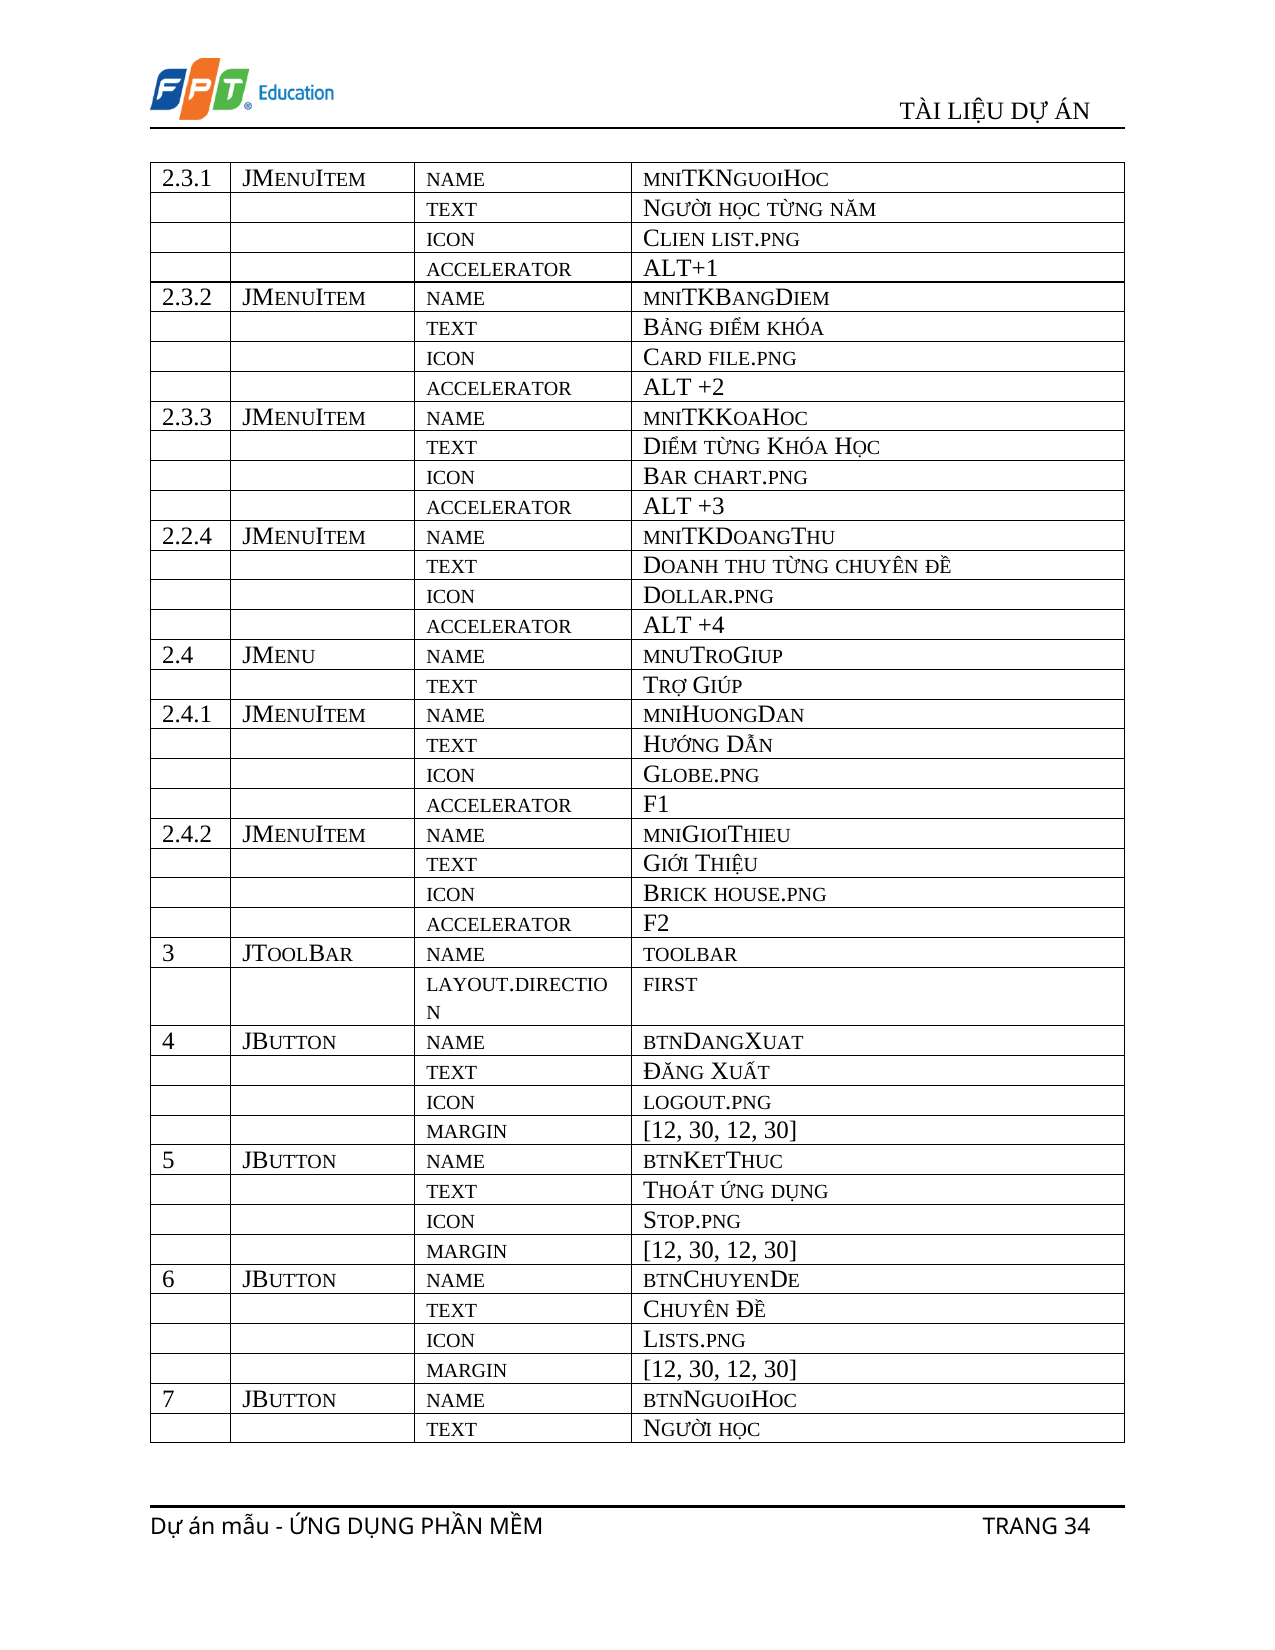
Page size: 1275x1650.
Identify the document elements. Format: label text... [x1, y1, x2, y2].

table_cell JButton [231, 1265, 414, 1293]
table_cell icon [415, 1324, 631, 1353]
table_cell Bảng điểm khóa [632, 312, 1124, 341]
table_cell [151, 1175, 230, 1204]
table_cell [151, 431, 230, 460]
table_cell [231, 491, 414, 520]
table_cell [151, 1414, 230, 1442]
table_cell icon [415, 461, 631, 490]
table_cell [151, 1324, 230, 1353]
table_cell text [415, 670, 631, 698]
table_cell btnDangXuat [632, 1026, 1124, 1055]
table_cell 2.4 [151, 640, 230, 669]
table_cell 2.3.2 [151, 283, 230, 311]
table_cell [151, 849, 230, 877]
table_cell [231, 431, 414, 460]
table_cell accelerator [415, 908, 631, 937]
table_cell Clien list.png [632, 223, 1124, 252]
table_cell [231, 1414, 414, 1442]
table_cell [151, 551, 230, 579]
table_cell accelerator [415, 491, 631, 520]
table_cell Chuyên Đề [632, 1294, 1124, 1323]
table_cell icon [415, 223, 631, 252]
table_cell name [415, 283, 631, 311]
table_cell [151, 461, 230, 490]
table_cell 6 [151, 1265, 230, 1293]
table_cell mniTKNguoiHoc [632, 163, 1124, 192]
table_cell Người học từng năm [632, 193, 1124, 222]
table_cell [151, 729, 230, 758]
table_cell Card file.png [632, 342, 1124, 371]
table_cell [151, 253, 230, 281]
table_cell icon [415, 759, 631, 788]
table_cell [231, 1056, 414, 1085]
table_cell Thoát ứng dụng [632, 1175, 1124, 1204]
table_cell [151, 1294, 230, 1323]
table_cell [231, 372, 414, 401]
table_cell [231, 610, 414, 639]
table_cell 2.4.2 [151, 819, 230, 847]
table_cell [151, 342, 230, 371]
table_cell [151, 908, 230, 937]
table_cell [12, 30, 12, 30] [632, 1116, 1124, 1144]
table_cell [151, 372, 230, 401]
table_cell ALT +4 [632, 610, 1124, 639]
table_cell [151, 1116, 230, 1144]
table_cell [151, 1086, 230, 1114]
table_cell mniHuongDan [632, 700, 1124, 728]
table_cell [231, 580, 414, 609]
table_cell [231, 1324, 414, 1353]
table_cell accelerator [415, 789, 631, 818]
table_cell [231, 551, 414, 579]
table_cell name [415, 700, 631, 728]
table_cell [12, 30, 12, 30] [632, 1235, 1124, 1263]
table_cell [231, 223, 414, 252]
table_cell Người học [632, 1414, 1124, 1442]
table_cell JToolBar [231, 938, 414, 967]
table_cell [231, 968, 414, 1025]
table_cell [231, 1116, 414, 1144]
table_cell Diểm từng Khóa Học [632, 431, 1124, 460]
table_cell [151, 312, 230, 341]
table_cell Đăng Xuất [632, 1056, 1124, 1085]
table_cell 2.2.4 [151, 521, 230, 549]
table_cell JMenuItem [231, 402, 414, 430]
table_cell F1 [632, 789, 1124, 818]
table_cell [151, 789, 230, 818]
table_cell Globe.png [632, 759, 1124, 788]
table_cell Stop.png [632, 1205, 1124, 1234]
table_cell name [415, 163, 631, 192]
table_cell [231, 1205, 414, 1234]
table_cell [151, 223, 230, 252]
table_cell [231, 878, 414, 907]
table_cell [231, 729, 414, 758]
table_cell name [415, 819, 631, 847]
table_cell text [415, 1294, 631, 1323]
table_cell 5 [151, 1145, 230, 1174]
table_cell [12, 30, 12, 30] [632, 1354, 1124, 1383]
table_cell JMenuItem [231, 521, 414, 549]
table_cell ALT +2 [632, 372, 1124, 401]
table_cell accelerator [415, 372, 631, 401]
table_cell mniTKDoangThu [632, 521, 1124, 549]
table_cell margin [415, 1354, 631, 1383]
table_cell margin [415, 1116, 631, 1144]
table_cell accelerator [415, 253, 631, 281]
table_cell mnuTroGiup [632, 640, 1124, 669]
table_cell text [415, 1414, 631, 1442]
table_cell [151, 610, 230, 639]
table_cell JMenu [231, 640, 414, 669]
table_cell [231, 908, 414, 937]
table_cell mniGioiThieu [632, 819, 1124, 847]
table_cell text [415, 849, 631, 877]
table_cell 7 [151, 1384, 230, 1412]
table_cell icon [415, 580, 631, 609]
table_cell [151, 193, 230, 222]
table_cell 2.4.1 [151, 700, 230, 728]
table_cell [231, 1354, 414, 1383]
table_cell [151, 759, 230, 788]
table_cell JMenuItem [231, 819, 414, 847]
table_cell icon [415, 878, 631, 907]
table_cell icon [415, 342, 631, 371]
table_cell accelerator [415, 610, 631, 639]
table_cell mniTKKoaHoc [632, 402, 1124, 430]
table_cell [151, 1235, 230, 1263]
table_cell btnChuyenDe [632, 1265, 1124, 1293]
table_cell ALT+1 [632, 253, 1124, 281]
table_cell name [415, 938, 631, 967]
table_cell text [415, 1175, 631, 1204]
table_cell [231, 312, 414, 341]
table_cell [231, 1175, 414, 1204]
table_cell JMenuItem [231, 163, 414, 192]
table_cell text [415, 431, 631, 460]
table_cell 4 [151, 1026, 230, 1055]
table_cell margin [415, 1235, 631, 1263]
table_cell Brick house.png [632, 878, 1124, 907]
table_cell [231, 670, 414, 698]
table_cell icon [415, 1205, 631, 1234]
table_cell toolbar [632, 938, 1124, 967]
table_cell JButton [231, 1145, 414, 1174]
table_cell JMenuItem [231, 283, 414, 311]
table_cell Trợ Giúp [632, 670, 1124, 698]
table_cell name [415, 1265, 631, 1293]
table_cell Bar chart.png [632, 461, 1124, 490]
table_cell [151, 491, 230, 520]
table_cell text [415, 1056, 631, 1085]
table_cell logout.png [632, 1086, 1124, 1114]
table_cell layout.direction [415, 968, 631, 1025]
table_cell Doanh thu từng chuyên đề [632, 551, 1124, 579]
table_cell [151, 1354, 230, 1383]
table_cell text [415, 551, 631, 579]
table_cell JButton [231, 1384, 414, 1412]
table_cell btnKetThuc [632, 1145, 1124, 1174]
table_cell [231, 193, 414, 222]
table_cell [231, 253, 414, 281]
table_cell name [415, 1026, 631, 1055]
table_cell [151, 1056, 230, 1085]
picture [150, 58, 336, 120]
table_cell icon [415, 1086, 631, 1114]
table_cell 2.3.3 [151, 402, 230, 430]
table_cell [151, 580, 230, 609]
table_cell [231, 1294, 414, 1323]
table_cell [231, 789, 414, 818]
table_cell name [415, 1384, 631, 1412]
table_cell name [415, 402, 631, 430]
table_cell mniTKBangDiem [632, 283, 1124, 311]
table_cell [231, 1235, 414, 1263]
table_cell [151, 1205, 230, 1234]
table_cell [231, 759, 414, 788]
table_cell JMenuItem [231, 700, 414, 728]
table_cell JButton [231, 1026, 414, 1055]
table_cell Hướng Dẫn [632, 729, 1124, 758]
table_cell name [415, 521, 631, 549]
table_cell name [415, 640, 631, 669]
table_cell [151, 968, 230, 1025]
table_cell [231, 1086, 414, 1114]
table_cell Lists.png [632, 1324, 1124, 1353]
table_cell 3 [151, 938, 230, 967]
table_cell [231, 342, 414, 371]
table_cell [231, 849, 414, 877]
table_cell btnNguoiHoc [632, 1384, 1124, 1412]
table_cell text [415, 312, 631, 341]
table_cell name [415, 1145, 631, 1174]
table_cell text [415, 729, 631, 758]
table_cell ALT +3 [632, 491, 1124, 520]
table_cell Giới Thiệu [632, 849, 1124, 877]
table_cell text [415, 193, 631, 222]
table_cell first [632, 968, 1124, 1025]
table_cell [151, 670, 230, 698]
table_cell 2.3.1 [151, 163, 230, 192]
table_cell [151, 878, 230, 907]
table_cell [231, 461, 414, 490]
table_cell F2 [632, 908, 1124, 937]
table_cell Dollar.png [632, 580, 1124, 609]
